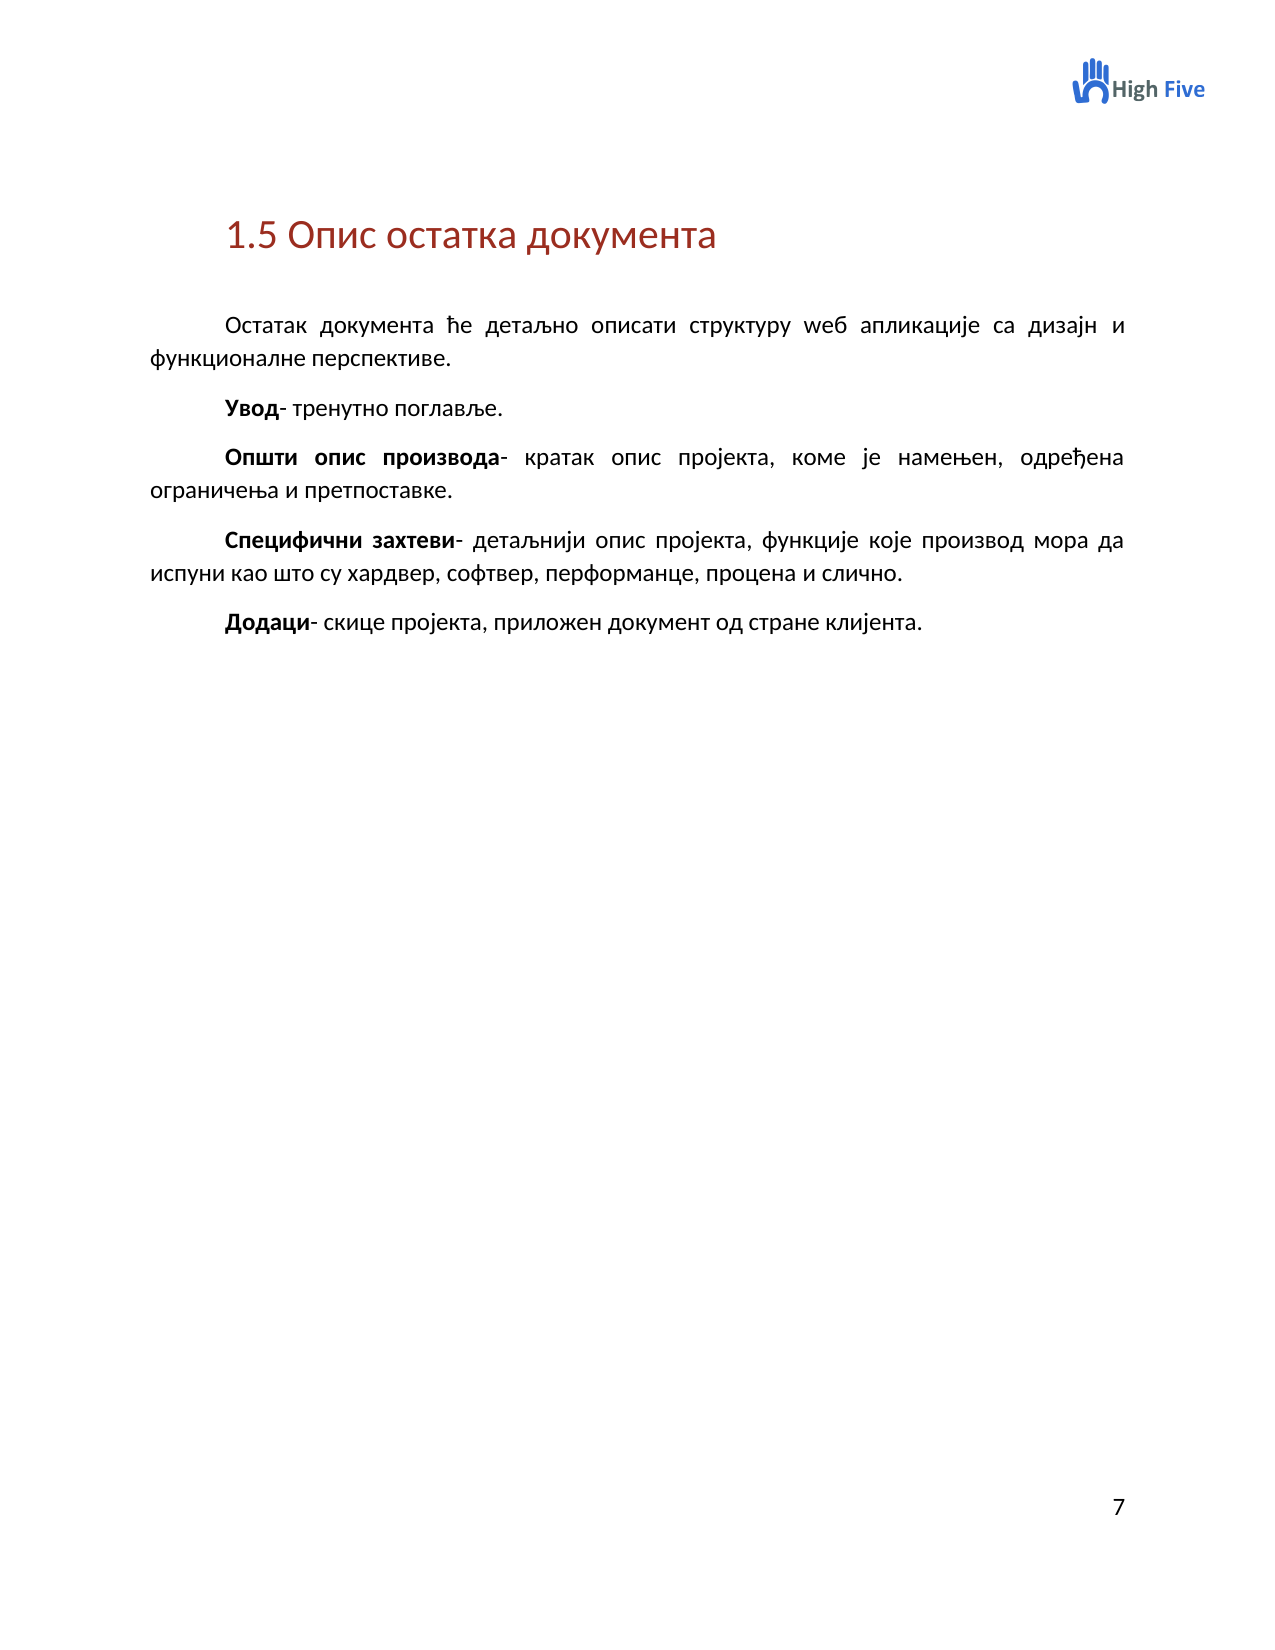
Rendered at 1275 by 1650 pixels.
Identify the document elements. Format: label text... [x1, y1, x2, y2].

text Додаци- скице пројекта, приложен документ од стране клијента. [150, 606, 1125, 637]
text Општи опис производа- кратак опис пројекта, коме је намењен, одређена ограничења и претпоставке. [150, 441, 1125, 505]
picture [1069, 53, 1223, 110]
text Увод- тренутно поглавље. [150, 392, 1125, 422]
text Остатак документа ће детаљно описати структуру wеб апликације са дизајн и функционалне перспективе. [150, 309, 1125, 373]
text Специфични захтеви- детаљнији опис пројекта, функције које производ мора да испуни као што су хардвер, софтвер, перформанце, процена и слично. [150, 524, 1125, 587]
subtitle 1.5 Опис остатка документа [150, 208, 1125, 259]
